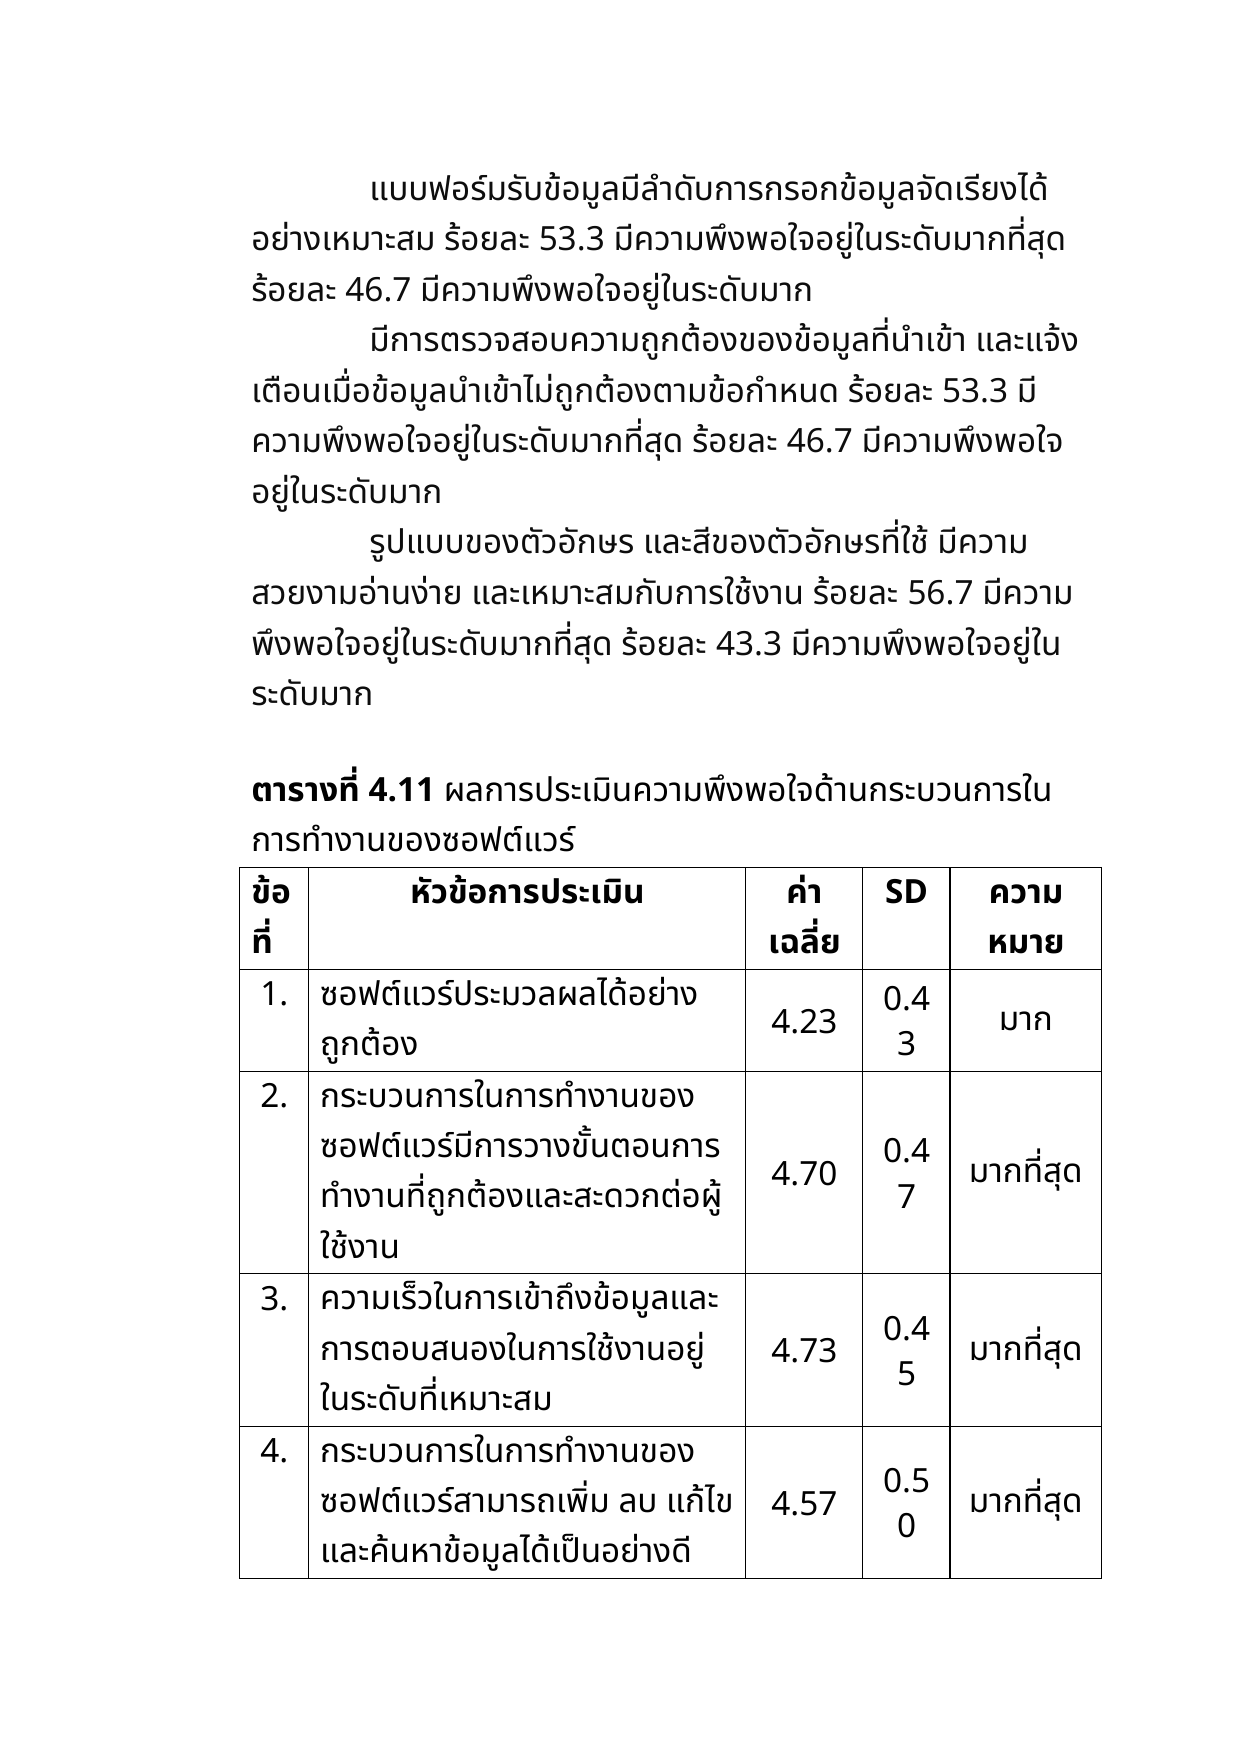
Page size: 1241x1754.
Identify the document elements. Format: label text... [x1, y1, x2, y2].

table_cell 3. [240, 1274, 308, 1426]
table_cell มากที่สุด [951, 1427, 1101, 1578]
table_cell ซอฟต์แวร์ประมวลผลได้อย่างถูกต้อง [309, 970, 745, 1071]
table_cell 0.43 [863, 970, 949, 1071]
table_cell 4.70 [746, 1072, 862, 1273]
table_cell 4. [240, 1427, 308, 1578]
table_header หัวข้อการประเมิน [309, 868, 745, 969]
text รูปแบบของตัวอักษร และสีของตัวอักษรที่ใช้ มีความสวยงามอ่านง่าย และเหมาะสมกับการใช้งาน ร้อยละ 56.7 มีความพึงพอใจอยู่ในระดับมากที่สุด ร้อยละ 43.3 มีความพึงพอใจอยู่ในระดับมาก [251, 518, 1090, 720]
table_cell ความเร็วในการเข้าถึงข้อมูลและการตอบสนองในการใช้งานอยู่ในระดับที่เหมาะสม [309, 1274, 745, 1426]
table_cell 4.73 [746, 1274, 862, 1426]
text ตารางที่ 4.11 ผลการประเมินความพึงพอใจด้านกระบวนการในการทำงานของซอฟต์แวร์ [251, 766, 1090, 867]
table_header ข้อที่ [240, 868, 308, 969]
table_cell 2. [240, 1072, 308, 1273]
table_cell กระบวนการในการทำงานของซอฟต์แวร์มีการวางขั้นตอนการทำงานที่ถูกต้องและสะดวกต่อผู้ใช้งาน [309, 1072, 745, 1273]
table_cell มากที่สุด [951, 1072, 1101, 1273]
table_header SD [863, 868, 949, 969]
table_cell มาก [951, 970, 1101, 1071]
table_cell 4.57 [746, 1427, 862, 1578]
table_cell 0.50 [863, 1427, 949, 1578]
table_cell 1. [240, 970, 308, 1071]
table_cell 0.45 [863, 1274, 949, 1426]
table_cell กระบวนการในการทำงานของซอฟต์แวร์สามารถเพิ่ม ลบ แก้ไข และค้นหาข้อมูลได้เป็นอย่างดี [309, 1427, 745, 1578]
table_cell 0.47 [863, 1072, 949, 1273]
table_cell มากที่สุด [951, 1274, 1101, 1426]
table_cell 4.23 [746, 970, 862, 1071]
text แบบฟอร์มรับข้อมูลมีลำดับการกรอกข้อมูลจัดเรียงได้อย่างเหมาะสม ร้อยละ 53.3 มีความพึงพอใจอยู่ในระดับมากที่สุด ร้อยละ 46.7 มีความพึงพอใจอยู่ในระดับมาก [251, 164, 1090, 316]
table_header ความหมาย [951, 868, 1101, 969]
table_header ค่าเฉลี่ย [746, 868, 862, 969]
text มีการตรวจสอบความถูกต้องของข้อมูลที่นำเข้า และแจ้งเตือนเมื่อข้อมูลนำเข้าไม่ถูกต้องตามข้อกำหนด ร้อยละ 53.3 มีความพึงพอใจอยู่ในระดับมากที่สุด ร้อยละ 46.7 มีความพึงพอใจอยู่ในระดับมาก [251, 316, 1090, 518]
